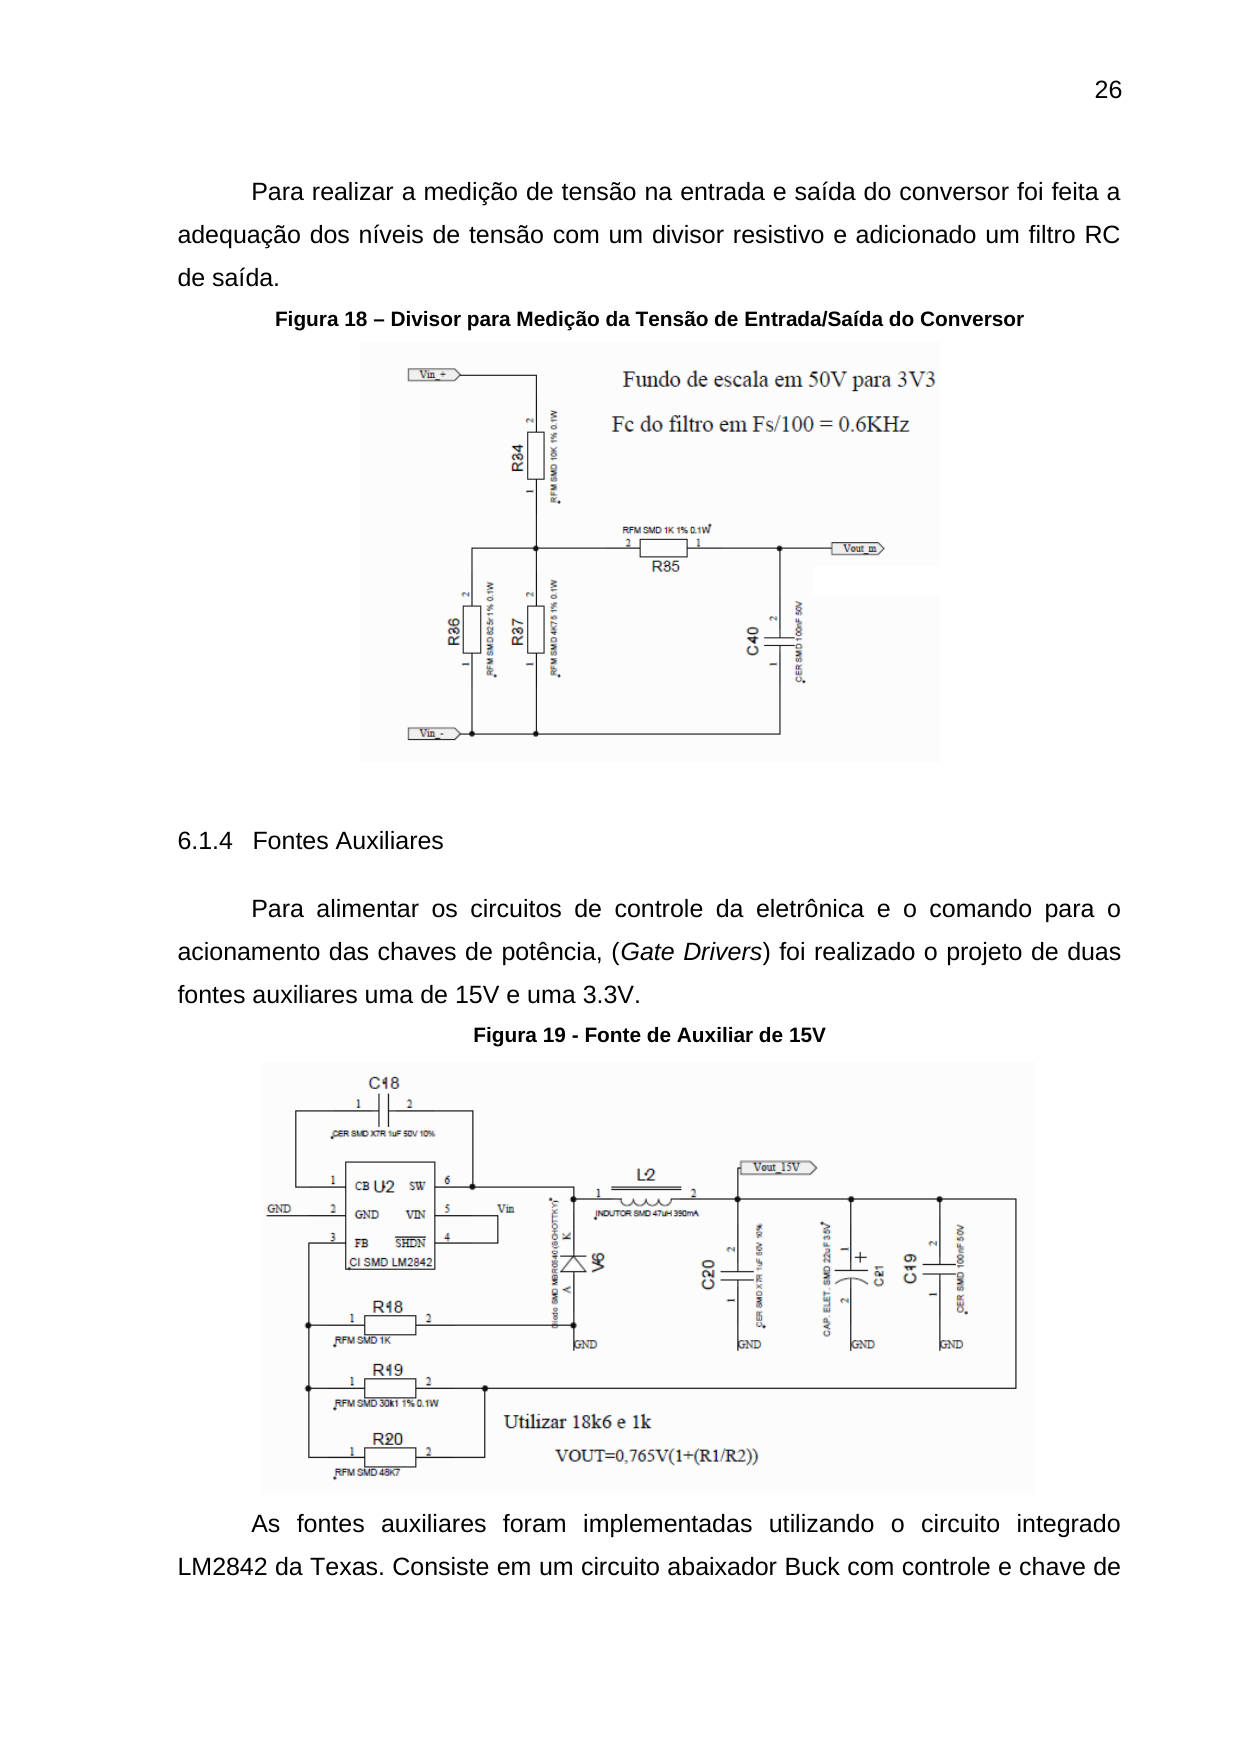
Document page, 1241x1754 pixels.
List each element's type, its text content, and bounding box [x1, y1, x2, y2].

text Para alimentar os circuitos de controle da eletrônica e o comando para o acionamento das chaves de potência, (Gate Drivers) foi realizado o projeto de duas fontes auxiliares uma de 15V e uma 3.3V. [177, 894, 1122, 1009]
subtitle Fontes Auxiliares [177, 826, 1122, 854]
picture [359, 342, 940, 762]
text Para realizar a medição de tensão na entrada e saída do conversor foi feita a adequação dos níveis de tensão com um divisor resistivo e adicionado um filtro RC de saída. [177, 177, 1122, 292]
picture [262, 1059, 1038, 1495]
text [177, 1509, 1122, 1581]
